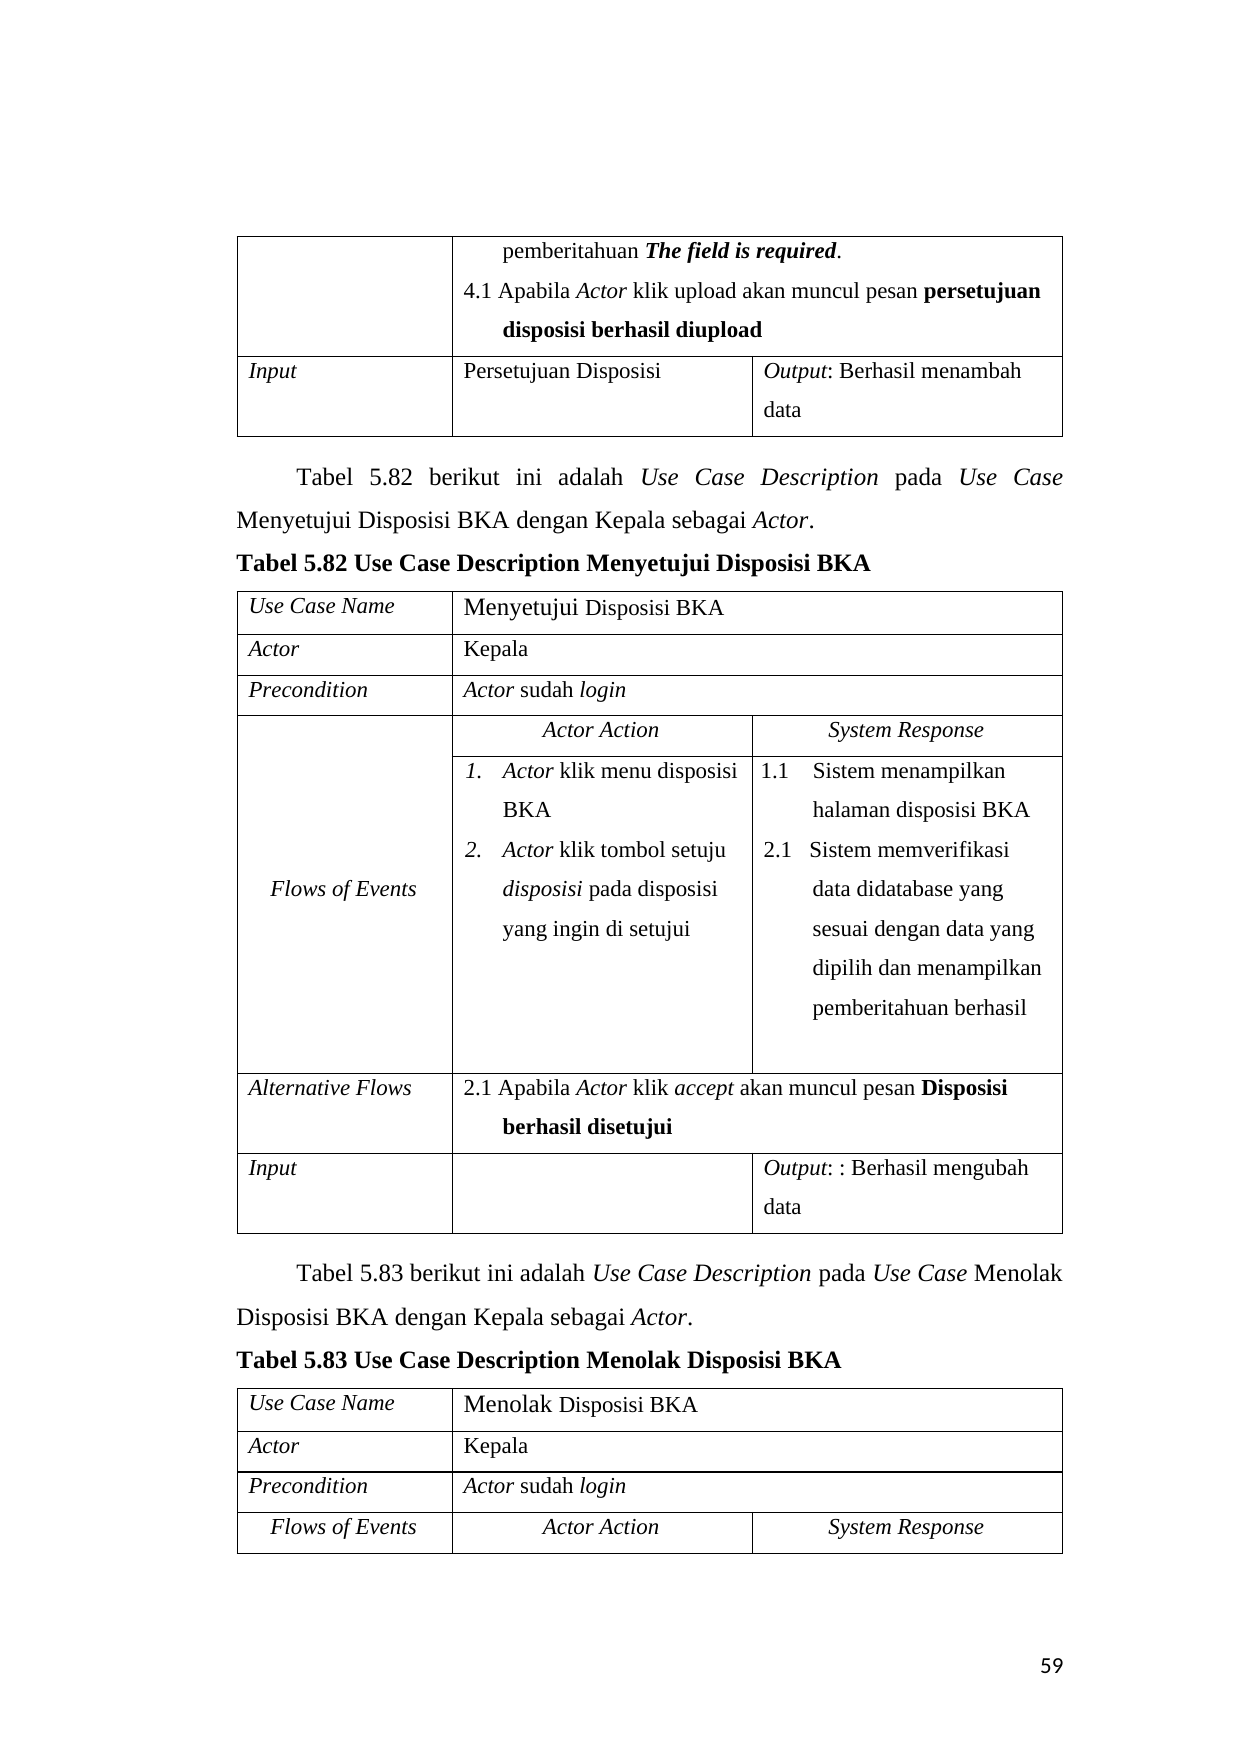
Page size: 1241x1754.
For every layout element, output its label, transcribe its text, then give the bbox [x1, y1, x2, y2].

text Tabel 5.82 Use Case Description Menyetujui Disposisi BKA [236, 548, 1063, 577]
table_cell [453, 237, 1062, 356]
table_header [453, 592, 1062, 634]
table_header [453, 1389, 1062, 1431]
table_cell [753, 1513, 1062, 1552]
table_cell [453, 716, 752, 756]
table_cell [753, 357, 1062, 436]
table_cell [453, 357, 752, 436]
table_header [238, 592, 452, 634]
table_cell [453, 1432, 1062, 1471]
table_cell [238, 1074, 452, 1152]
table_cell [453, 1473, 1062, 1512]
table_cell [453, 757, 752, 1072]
text Tabel 5.83 Use Case Description Menolak Disposisi BKA [236, 1345, 1063, 1373]
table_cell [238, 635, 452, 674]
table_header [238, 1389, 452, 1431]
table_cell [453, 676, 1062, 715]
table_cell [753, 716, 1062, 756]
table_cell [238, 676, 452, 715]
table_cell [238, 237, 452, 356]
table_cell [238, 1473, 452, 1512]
text Tabel 5.83 berikut ini adalah Use Case Description pada Use Case Menolak Disposisi BKA dengan Kepala sebagai Actor. [236, 1258, 1063, 1330]
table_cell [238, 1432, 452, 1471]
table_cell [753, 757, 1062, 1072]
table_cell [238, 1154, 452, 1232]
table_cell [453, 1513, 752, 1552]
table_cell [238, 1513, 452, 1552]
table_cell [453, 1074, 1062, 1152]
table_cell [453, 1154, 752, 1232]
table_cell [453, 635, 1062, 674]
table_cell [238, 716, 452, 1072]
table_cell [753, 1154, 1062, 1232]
text Tabel 5.82 berikut ini adalah Use Case Description pada Use Case Menyetujui Disposisi BKA dengan Kepala sebagai Actor. [236, 462, 1063, 534]
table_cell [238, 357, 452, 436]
